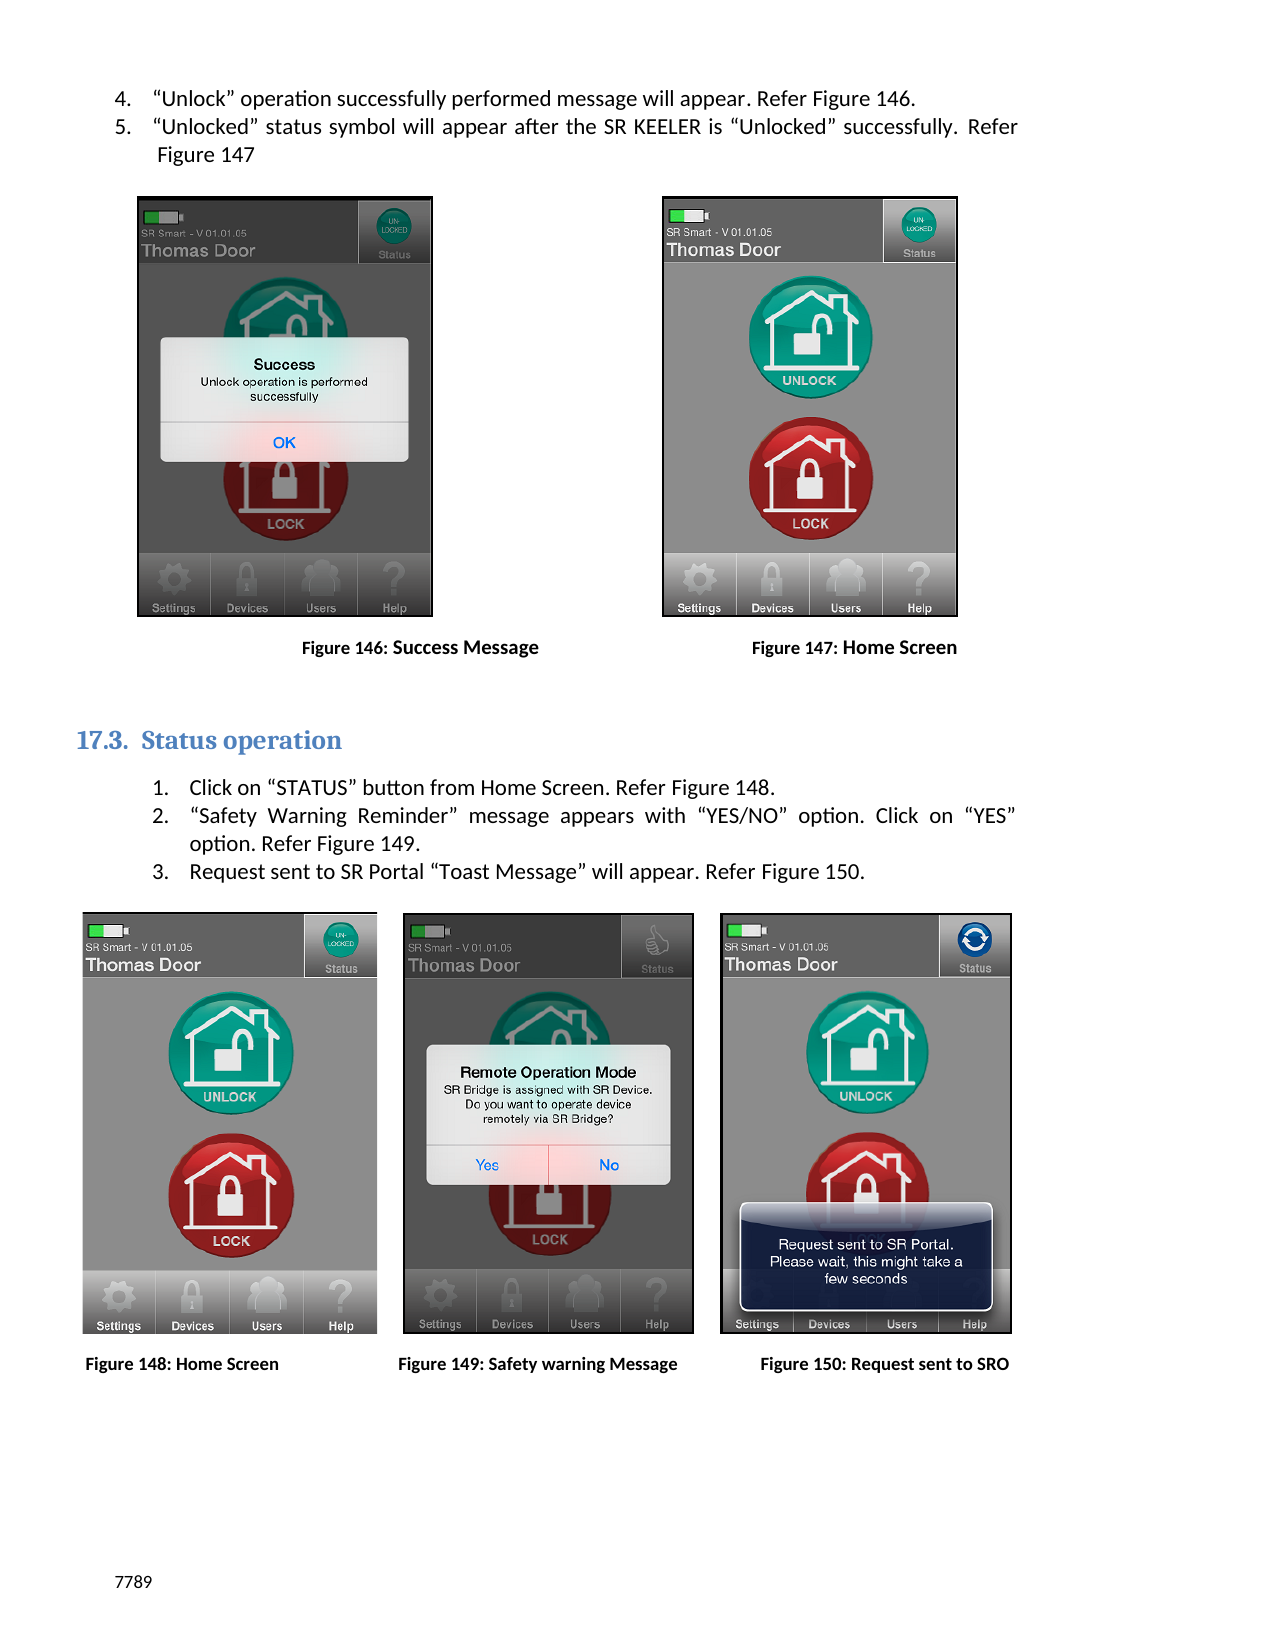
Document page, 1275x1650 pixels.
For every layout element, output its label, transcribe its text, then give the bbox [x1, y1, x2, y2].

picture [723, 915, 1010, 1332]
picture [82, 912, 378, 1334]
picture [139, 199, 431, 615]
picture [405, 915, 692, 1332]
subtitle Status operation [77, 725, 1018, 756]
picture [664, 199, 956, 615]
